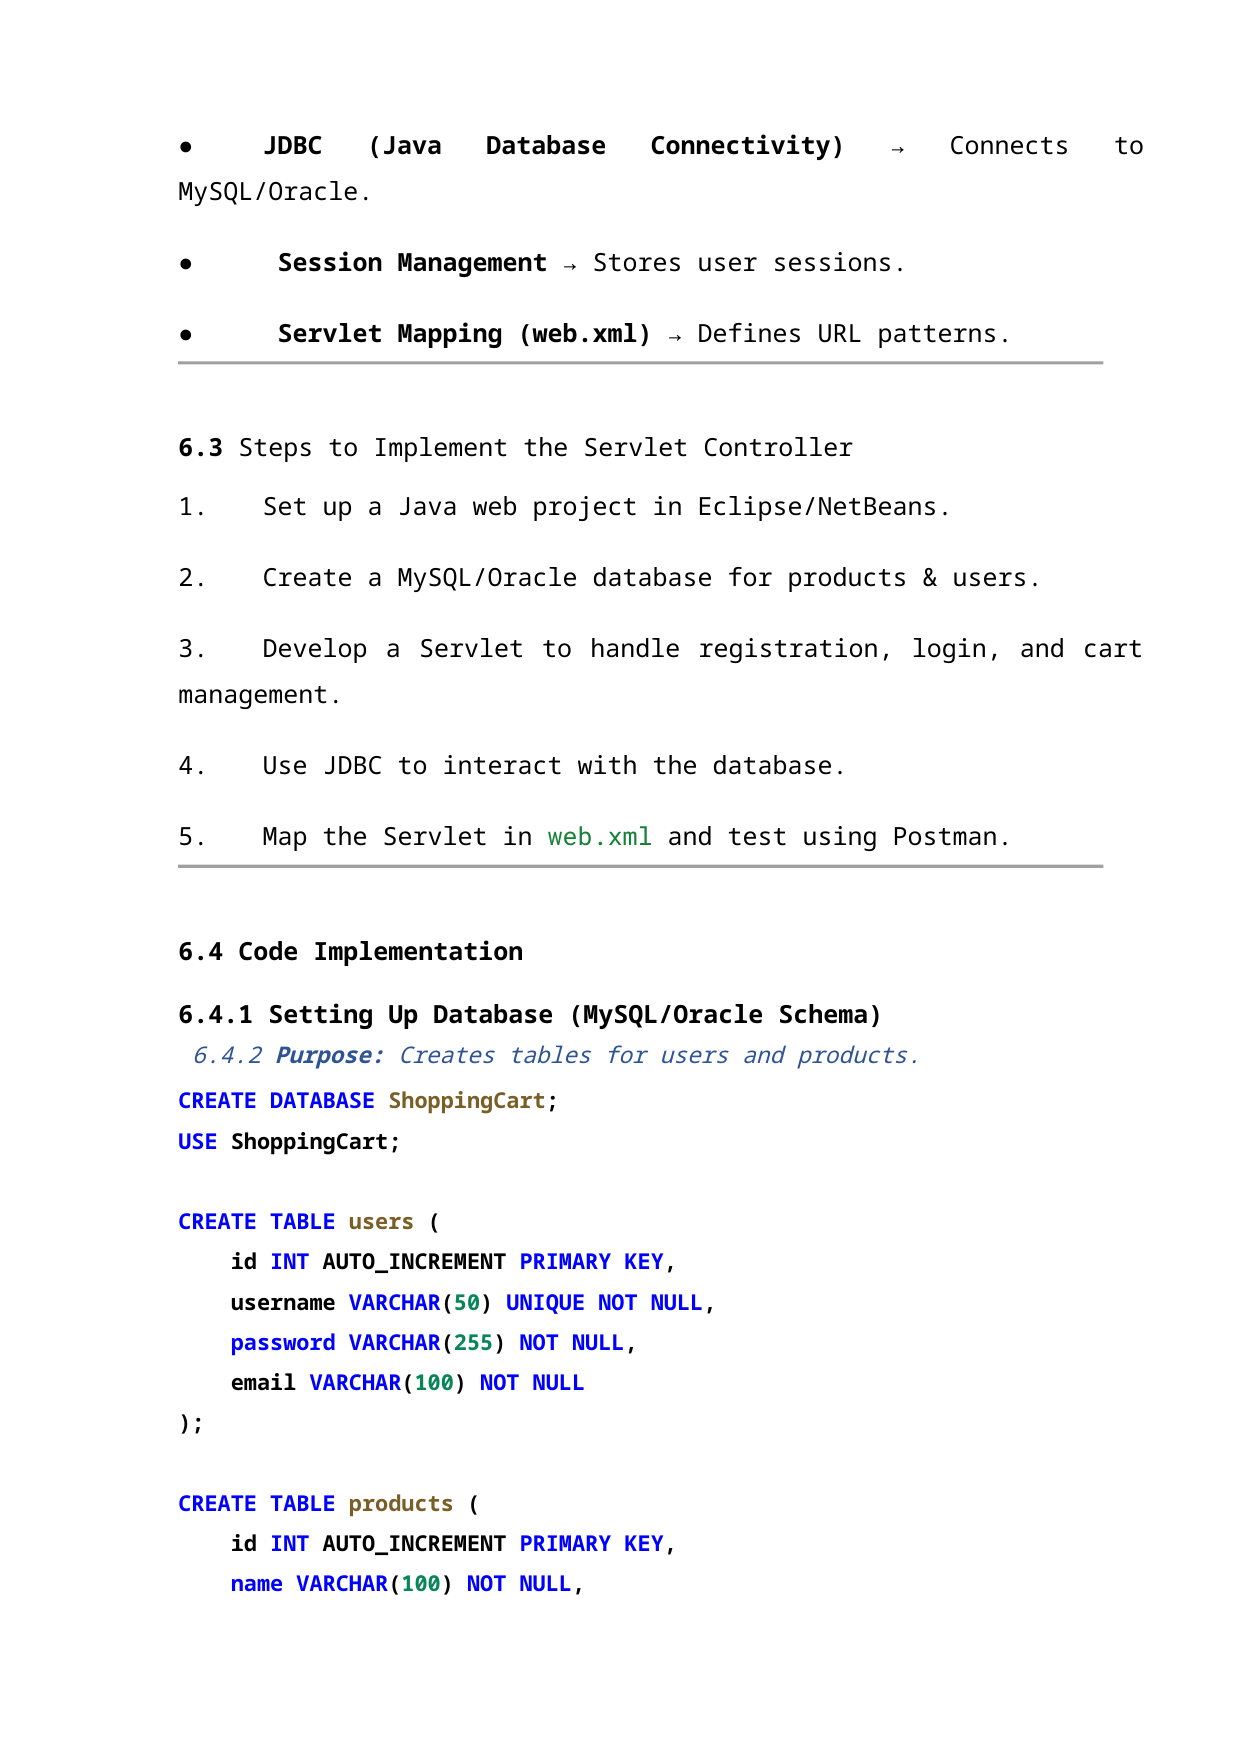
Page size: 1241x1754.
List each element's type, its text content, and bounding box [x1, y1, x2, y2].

text ); [178, 1407, 1144, 1437]
text username VARCHAR(50) UNIQUE NOT NULL, [178, 1286, 1144, 1316]
subtitle 6.4.1 Setting Up Database (MySQL/Oracle Schema) [178, 997, 1144, 1031]
list JDBC (Java Database Connectivity) → Connects to MySQL/Oracle. [178, 127, 1144, 207]
text id INT AUTO_INCREMENT PRIMARY KEY, [178, 1246, 1144, 1276]
subtitle 6.4.2 Purpose: Creates tables for users and products. [178, 1039, 1144, 1070]
subtitle 6.3 Steps to Implement the Servlet Controller [178, 430, 1144, 464]
text CREATE TABLE users ( [178, 1206, 1144, 1236]
list Create a MySQL/Oracle database for products & users. [178, 560, 1144, 594]
text USE ShoppingCart; [178, 1126, 1144, 1155]
list Servlet Mapping (web.xml) → Defines URL patterns. [178, 315, 1144, 349]
text CREATE DATABASE ShoppingCart; [178, 1085, 1144, 1115]
text password VARCHAR(255) NOT NULL, [178, 1327, 1144, 1356]
text CREATE TABLE products ( [178, 1487, 1144, 1517]
list Session Management → Stores user sessions. [178, 244, 1144, 278]
text name VARCHAR(100) NOT NULL, [178, 1568, 1144, 1598]
subtitle 6.4 Code Implementation [178, 933, 1144, 967]
list Use JDBC to interact with the database. [178, 748, 1144, 782]
text id INT AUTO_INCREMENT PRIMARY KEY, [178, 1528, 1144, 1557]
text email VARCHAR(100) NOT NULL [178, 1367, 1144, 1397]
list Develop a Servlet to handle registration, login, and cart management. [178, 631, 1144, 711]
list Set up a Java web project in Eclipse/NetBeans. [178, 489, 1144, 523]
list Map the Servlet in web.xml and test using Postman. [178, 819, 1144, 853]
